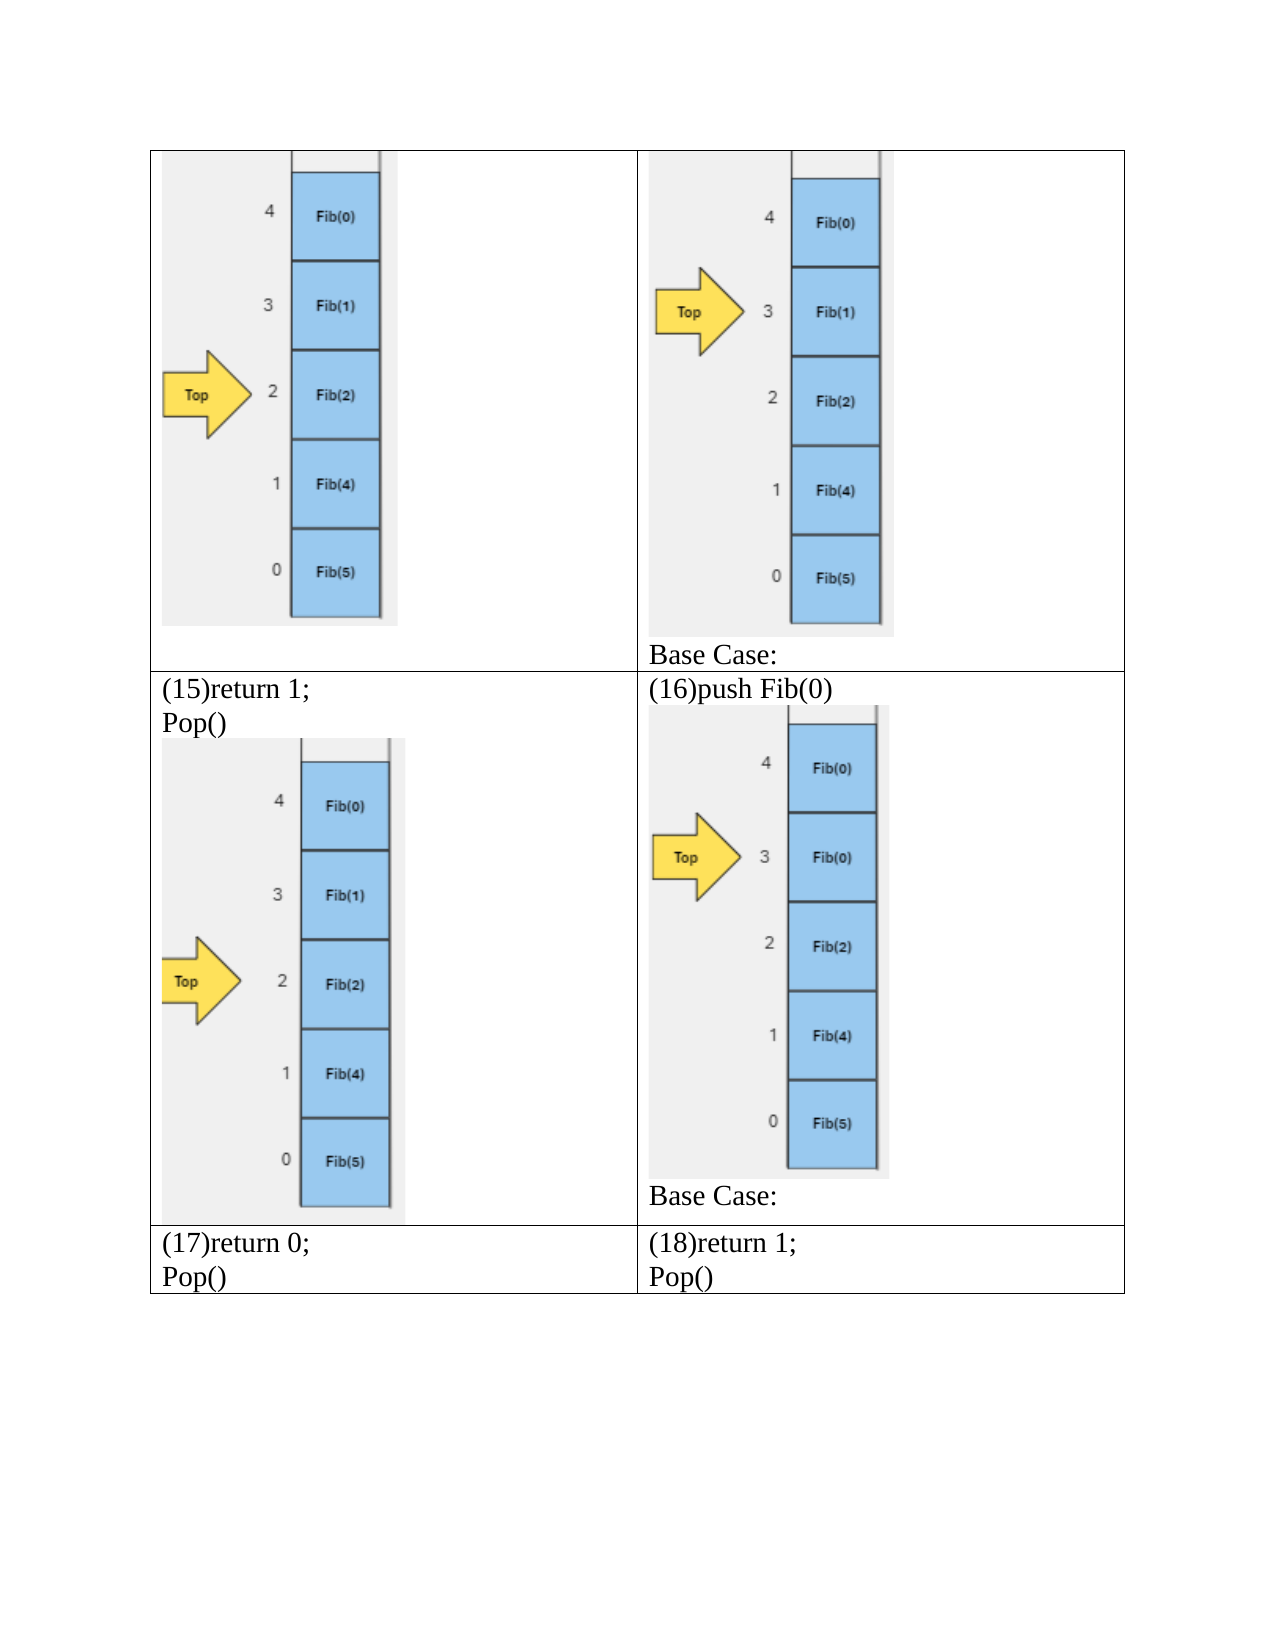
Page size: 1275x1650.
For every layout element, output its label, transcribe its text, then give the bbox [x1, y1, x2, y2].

picture [648, 705, 890, 1179]
picture [161, 738, 406, 1225]
picture [648, 151, 894, 637]
table_cell (17)return 0; Pop() [151, 1226, 637, 1293]
table_cell (16)push Fib(0) Base Case: [638, 672, 1124, 1224]
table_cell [638, 151, 1124, 671]
table_cell (18)return 1; Pop() [638, 1226, 1124, 1293]
picture [161, 151, 398, 626]
table_cell (13)Push Fib(2) [151, 151, 637, 671]
table_cell (15)return 1; Pop() [151, 672, 637, 1224]
